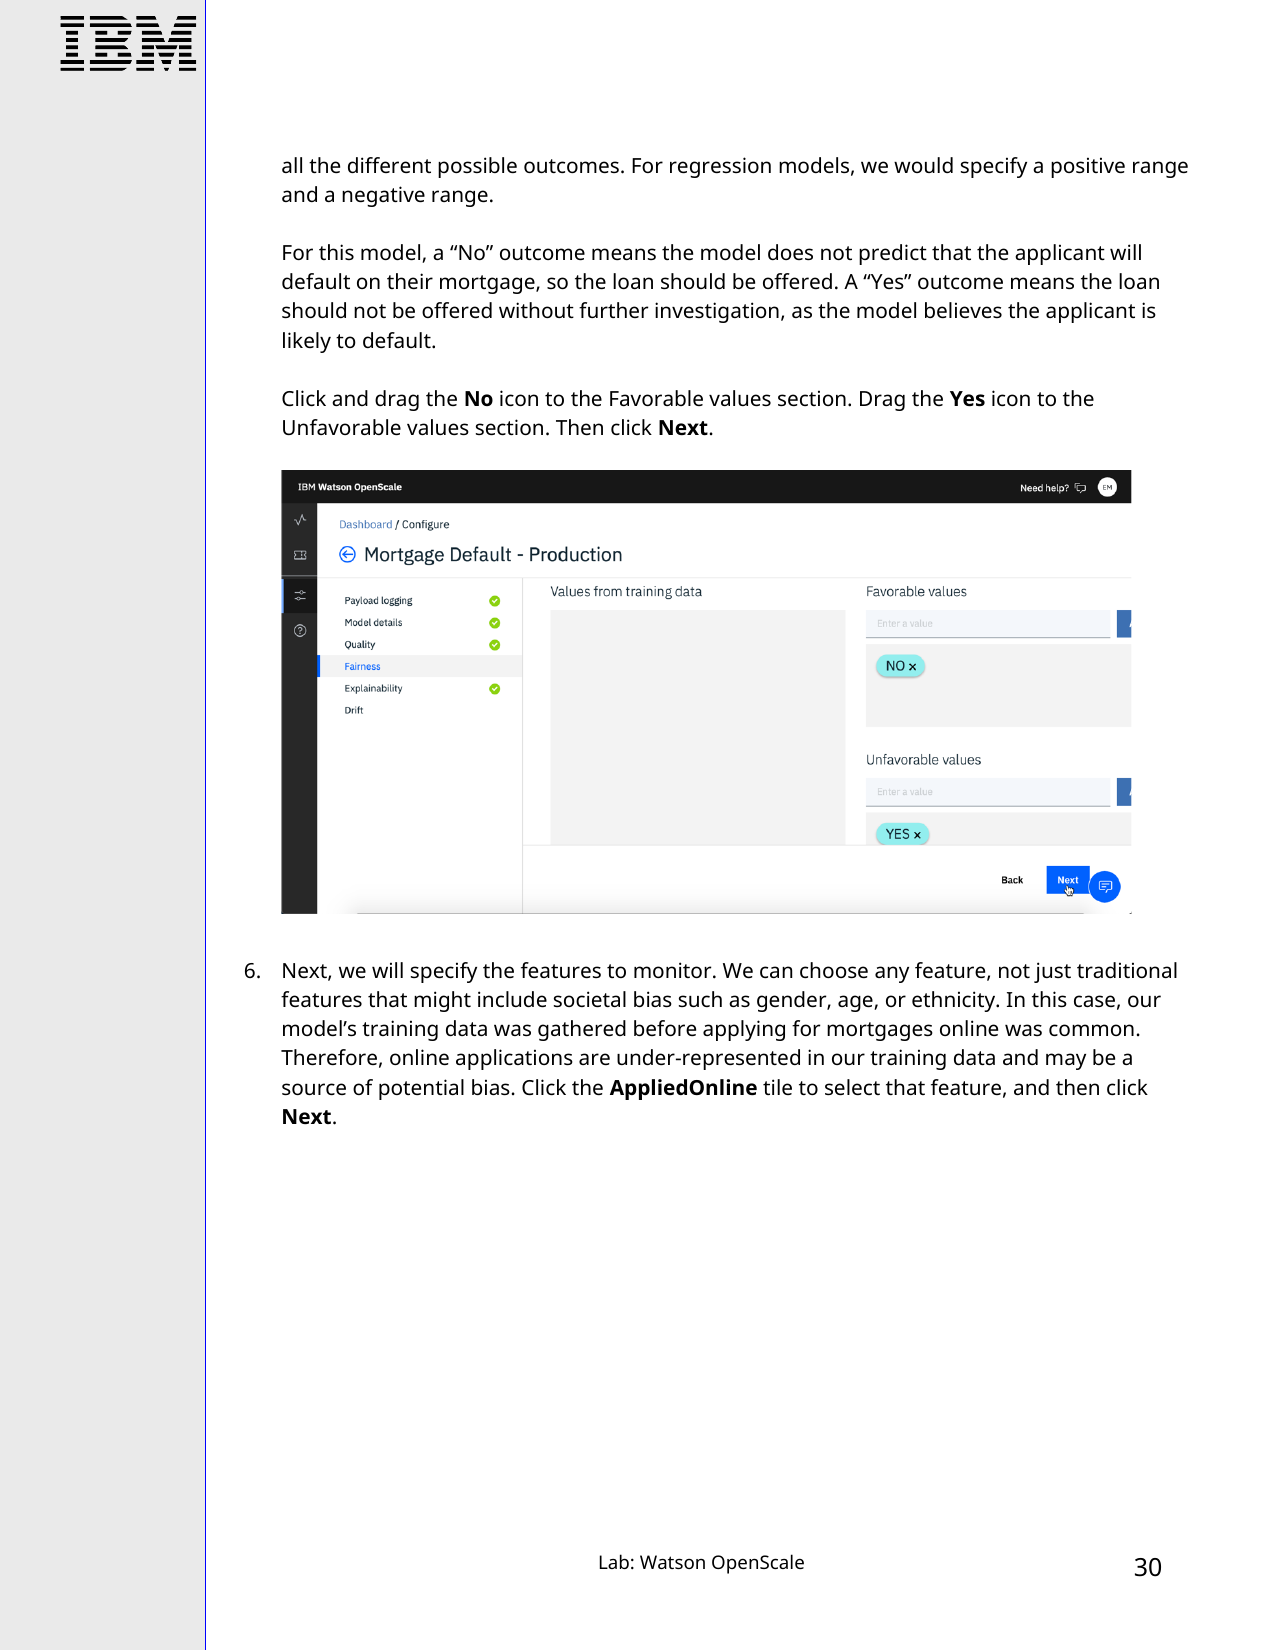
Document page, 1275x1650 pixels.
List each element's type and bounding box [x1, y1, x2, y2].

picture [60, 16, 197, 71]
picture [281, 470, 1132, 914]
list [244, 150, 1200, 943]
list [244, 955, 1200, 1159]
